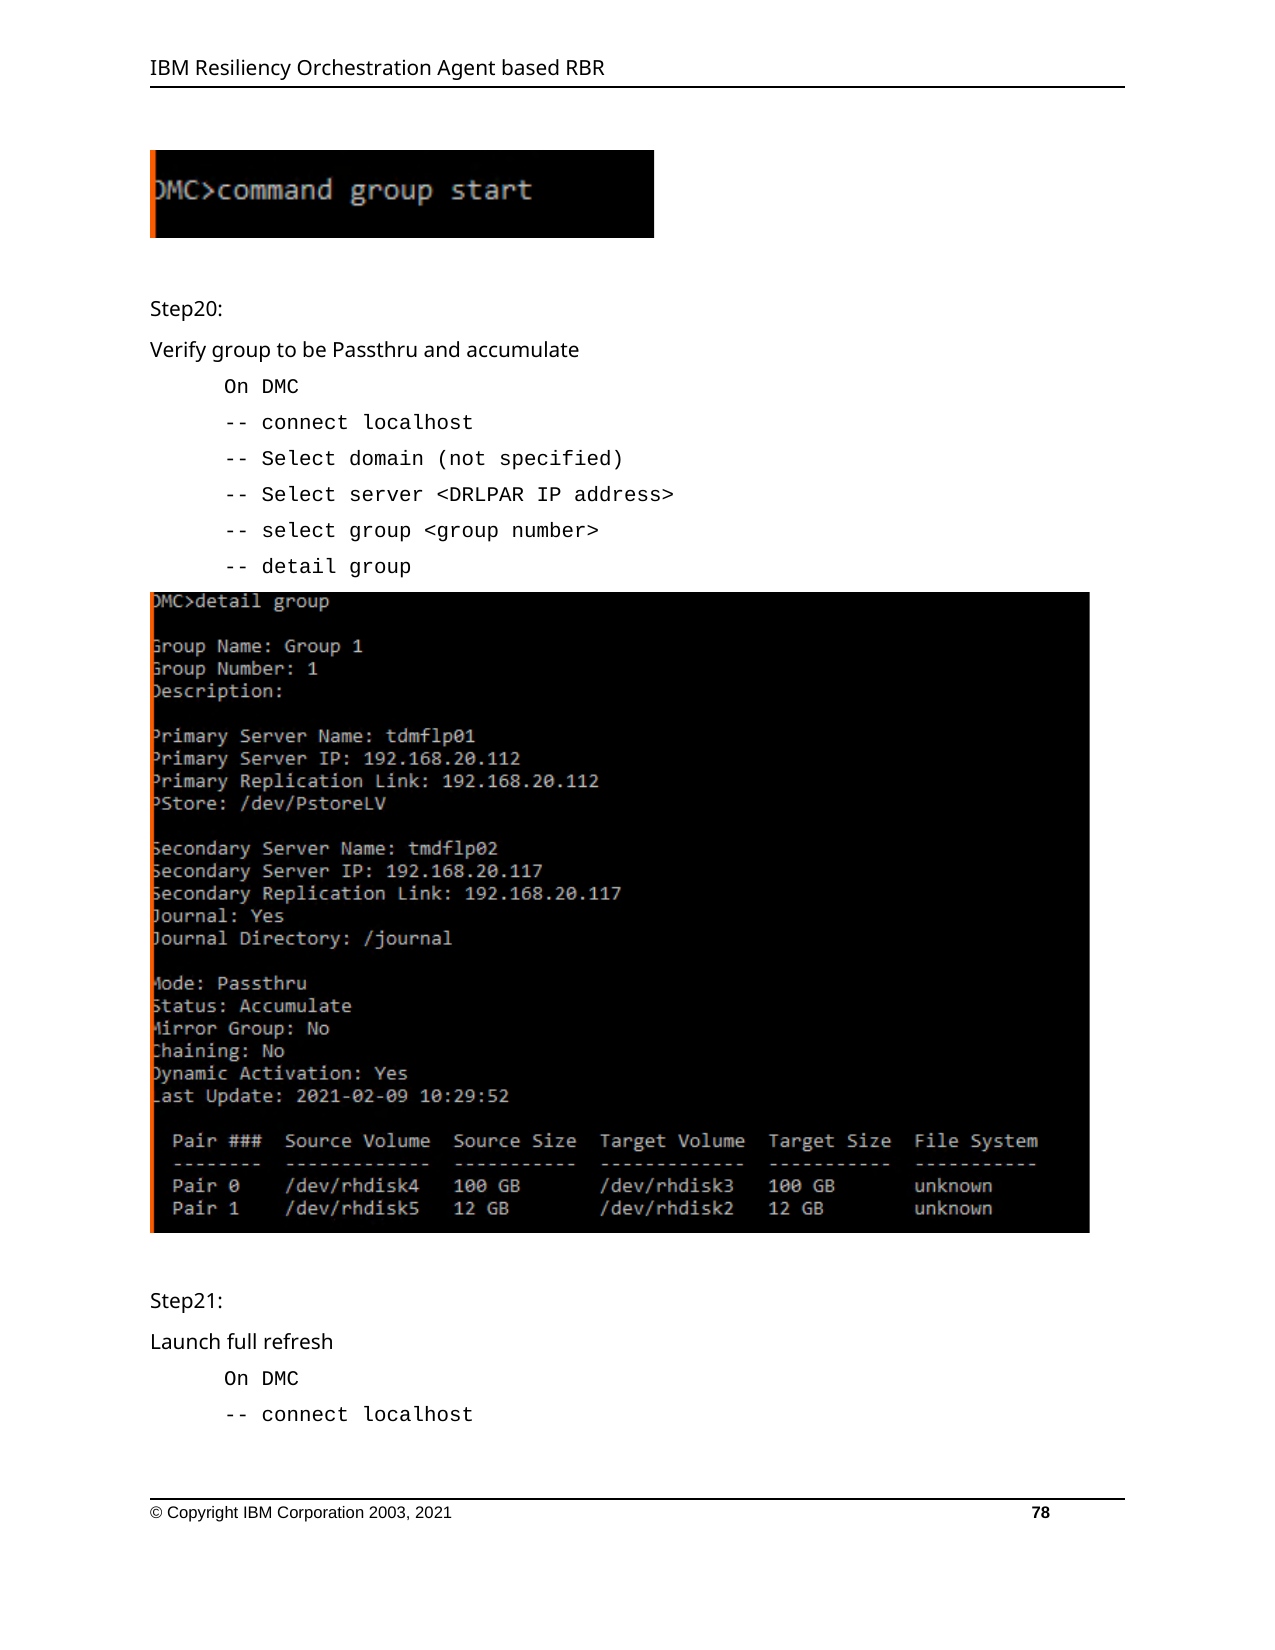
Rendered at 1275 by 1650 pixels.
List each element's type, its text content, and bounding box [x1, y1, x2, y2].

text -- Select server <DRLPAR IP address> [150, 484, 1125, 508]
text Step20: [150, 294, 1125, 322]
text -- detail group [150, 556, 1125, 580]
text -- connect localhost [150, 1404, 1125, 1428]
text Step21: [150, 1286, 1125, 1315]
text On DMC [150, 1368, 1125, 1392]
picture [150, 592, 1090, 1233]
picture [150, 150, 655, 238]
text Verify group to be Passthru and accumulate [150, 335, 1125, 363]
text -- select group <group number> [150, 520, 1125, 544]
text On DMC [150, 376, 1125, 399]
text -- Select domain (not specified) [150, 448, 1125, 472]
text -- connect localhost [150, 412, 1125, 435]
text Launch full refresh [150, 1327, 1125, 1356]
